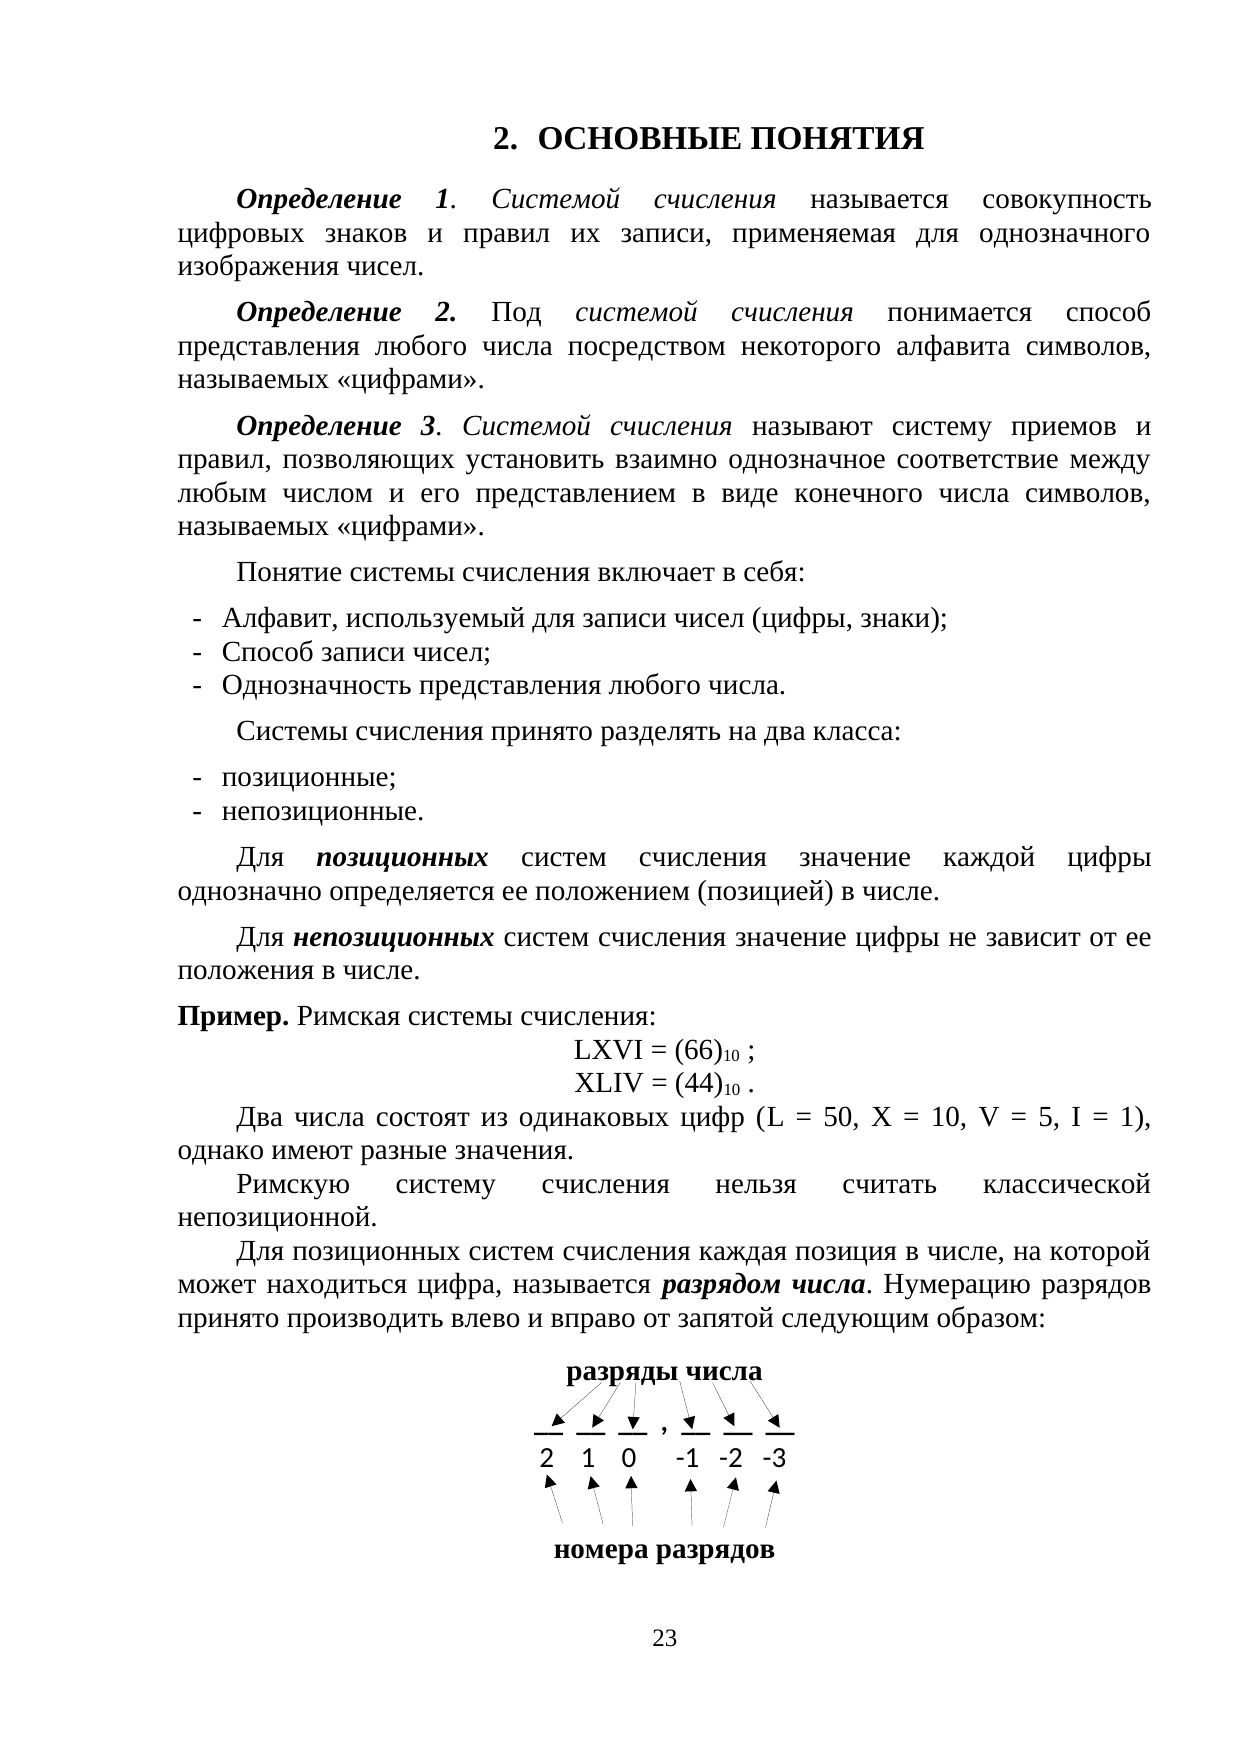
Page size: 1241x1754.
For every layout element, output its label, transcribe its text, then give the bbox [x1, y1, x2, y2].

text Определение 3. Системой счисления называют систему приемов и правил, позволяющих установить взаимно однозначное соответствие между любым числом и его представлением в виде конечного числа символов, называемых «цифрами». [177, 408, 1152, 542]
list Способ записи чисел; [177, 634, 1152, 667]
list непозиционные. [177, 793, 1152, 827]
text 2 1 0 -1 -2 -3 [177, 1439, 1152, 1474]
text Системы счисления принято разделять на два класса: [177, 713, 1152, 747]
list Алфавит, используемый для записи чисел (цифры, знаки); [177, 600, 1152, 634]
list Однозначность представления любого числа. [177, 667, 1152, 701]
text Римскую систему счисления нельзя считать классической непозиционной. [177, 1166, 1152, 1233]
text Определение 1. Системой счисления называется совокупность цифровых знаков и правил их записи, применяемая для однозначного изображения чисел. [177, 181, 1152, 282]
text __ __ __ , __ __ __ [177, 1403, 1152, 1439]
text LXVI = (66)10 ; [177, 1032, 1152, 1065]
text Для непозиционных систем счисления значение цифры не зависит от ее положения в числе. [177, 919, 1152, 986]
text номера разрядов [177, 1531, 1152, 1565]
text Определение 2. Под системой счисления понимается способ представления любого числа посредством некоторого алфавита символов, называемых «цифрами». [177, 294, 1152, 395]
text Для позиционных систем счисления значение каждой цифры однозначно определяется ее положением (позицией) в числе. [177, 839, 1152, 906]
text XLIV = (44)10 . [177, 1065, 1152, 1099]
list позиционные; [177, 759, 1152, 793]
text разряды числа [177, 1353, 1152, 1386]
text Понятие системы счисления включает в себя: [177, 554, 1152, 588]
list ОСНОВНЫЕ ПОНЯТИЯ [266, 118, 1152, 156]
text Два числа состоят из одинаковых цифр (L = 50, X = 10, V = 5, I = 1), однако имеют разные значения. [177, 1099, 1152, 1166]
text Пример. Римская системы счисления: [177, 998, 1152, 1032]
text Для позиционных систем счисления каждая позиция в числе, на которой может находиться цифра, называется разрядом числа. Нумерацию разрядов принято производить влево и вправо от запятой следующим образом: [177, 1233, 1152, 1334]
